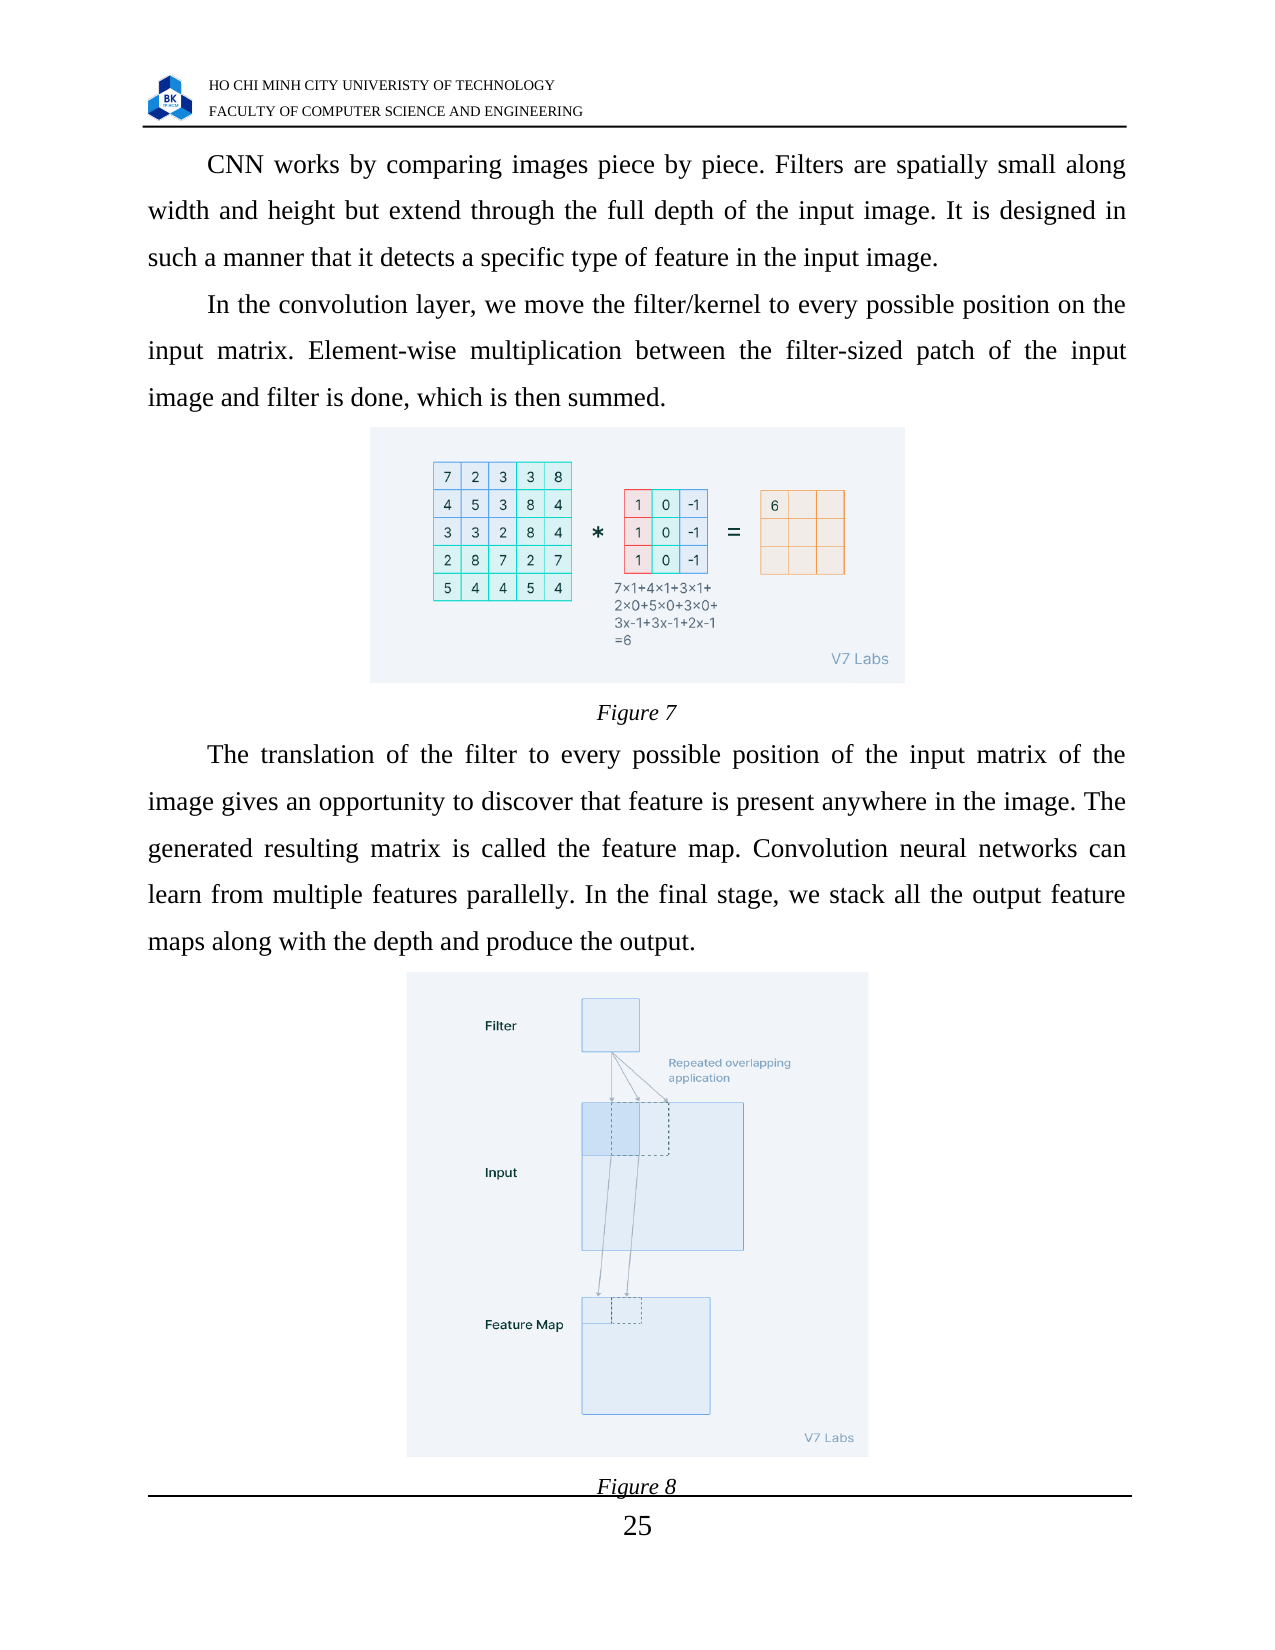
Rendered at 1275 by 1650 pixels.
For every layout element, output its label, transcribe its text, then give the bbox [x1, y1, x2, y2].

picture [147, 75, 193, 121]
text Figure 7 [148, 699, 1127, 726]
picture [406, 972, 869, 1457]
text Figure 8 [148, 1473, 1127, 1499]
text In the convolution layer, we move the filter/kernel to every possible position on the input matrix. Element-wise multiplication between the filter-sized patch of the input image and filter is done, which is then summed. [148, 288, 1127, 412]
text The translation of the filter to every possible position of the input matrix of the image gives an opportunity to discover that feature is present anywhere in the image. The generated resulting matrix is called the feature map. Convolution neural networks can learn from multiple features parallelly. In the final stage, we stack all the output feature maps along with the depth and produce the output. [148, 739, 1127, 956]
picture [370, 427, 905, 683]
text CNN works by comparing images piece by piece. Filters are spatially small along width and height but extend through the full depth of the input image. It is designed in such a manner that it detects a specific type of feature in the input image. [148, 148, 1127, 272]
